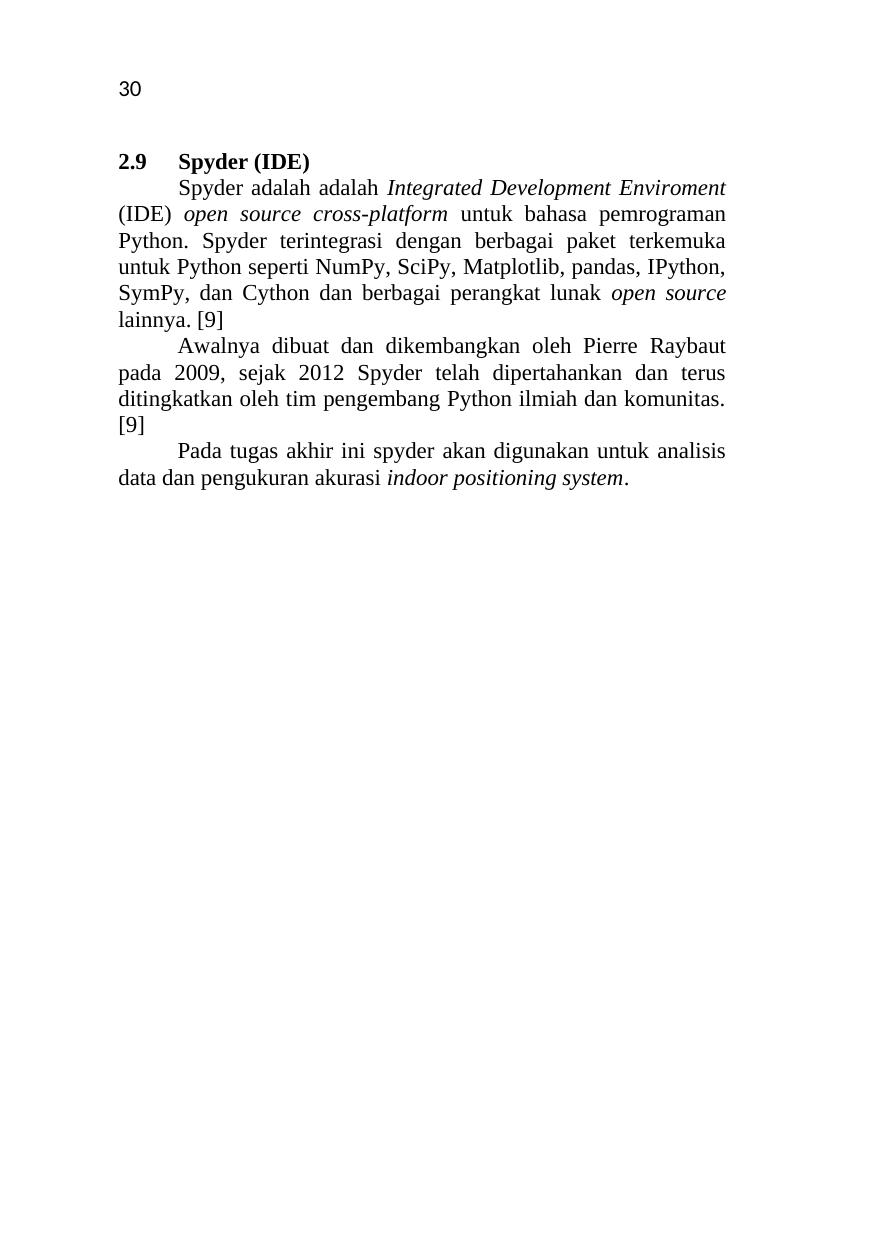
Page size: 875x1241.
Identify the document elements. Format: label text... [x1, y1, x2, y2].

text Pada tugas akhir ini spyder akan digunakan untuk analisis data dan pengukuran akurasi indoor positioning system. [118, 438, 726, 490]
subtitle Spyder (IDE) [118, 148, 726, 174]
text Awalnya dibuat dan dikembangkan oleh Pierre Raybaut pada 2009, sejak 2012 Spyder telah dipertahankan dan terus ditingkatkan oleh tim pengembang Python ilmiah dan komunitas. [9] [118, 332, 726, 438]
text Spyder adalah adalah Integrated Development Enviroment (IDE) open source cross-platform untuk bahasa pemrograman Python. Spyder terintegrasi dengan berbagai paket terkemuka untuk Python seperti NumPy, SciPy, Matplotlib, pandas, IPython, SymPy, dan Cython dan berbagai perangkat lunak open source lainnya. [9] [118, 174, 726, 332]
